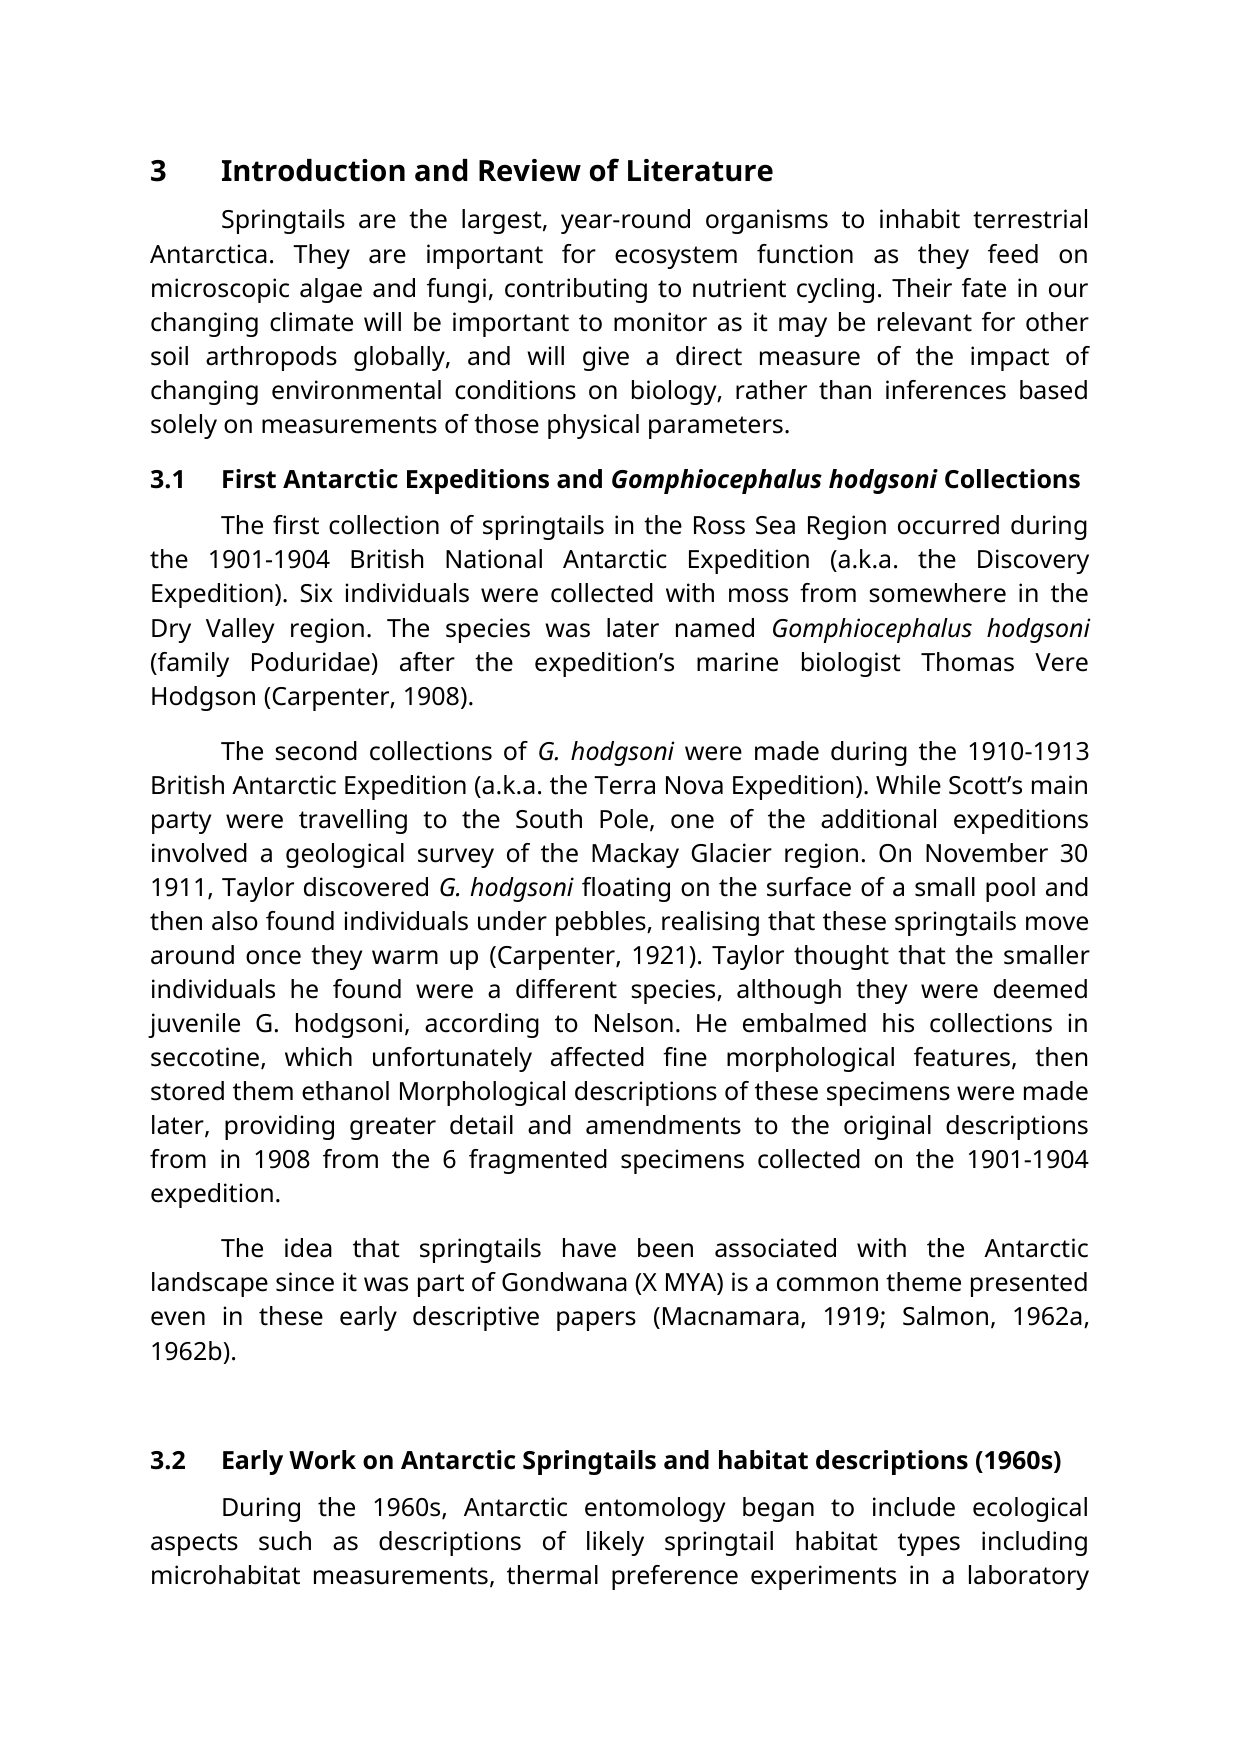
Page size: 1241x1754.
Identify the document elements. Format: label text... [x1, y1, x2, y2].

subtitle Early Work on Antarctic Springtails and habitat descriptions (1960s) [150, 1443, 1090, 1477]
text The first collection of springtails in the Ross Sea Region occurred during the 1901-1904 British National Antarctic Expedition (a.k.a. the Discovery Expedition). Six individuals were collected with moss from somewhere in the Dry Valley region. The species was later named Gomphiocephalus hodgsoni (family Poduridae) after the expedition’s marine biologist Thomas Vere Hodgson (Carpenter, 1908). [150, 508, 1090, 712]
subtitle Introduction and Review of Literature [150, 150, 1090, 190]
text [150, 1489, 1090, 1592]
text Springtails are the largest, year-round organisms to inhabit terrestrial Antarctica. They are important for ecosystem function as they feed on microscopic algae and fungi, contributing to nutrient cycling. Their fate in our changing climate will be important to monitor as it may be relevant for other soil arthropods globally, and will give a direct measure of the impact of changing environmental conditions on biology, rather than inferences based solely on measurements of those physical parameters. [150, 202, 1090, 441]
text The second collections of G. hodgsoni were made during the 1910-1913 British Antarctic Expedition (a.k.a. the Terra Nova Expedition). While Scott’s main party were travelling to the South Pole, one of the additional expeditions involved a geological survey of the Mackay Glacier region. On November 30 1911, Taylor discovered G. hodgsoni floating on the surface of a small pool and then also found individuals under pebbles, realising that these springtails move around once they warm up (Carpenter, 1921). Taylor thought that the smaller individuals he found were a different species, although they were deemed juvenile G. hodgsoni, according to Nelson. He embalmed his collections in seccotine, which unfortunately affected fine morphological features, then stored them ethanol Morphological descriptions of these specimens were made later, providing greater detail and amendments to the original descriptions from in 1908 from the 6 fragmented specimens collected on the 1901-1904 expedition. [150, 733, 1090, 1210]
text The idea that springtails have been associated with the Antarctic landscape since it was part of Gondwana (X MYA) is a common theme presented even in these early descriptive papers (Macnamara, 1919; Salmon, 1962a, 1962b). [150, 1231, 1090, 1367]
subtitle First Antarctic Expeditions and Gomphiocephalus hodgsoni Collections [150, 461, 1090, 496]
